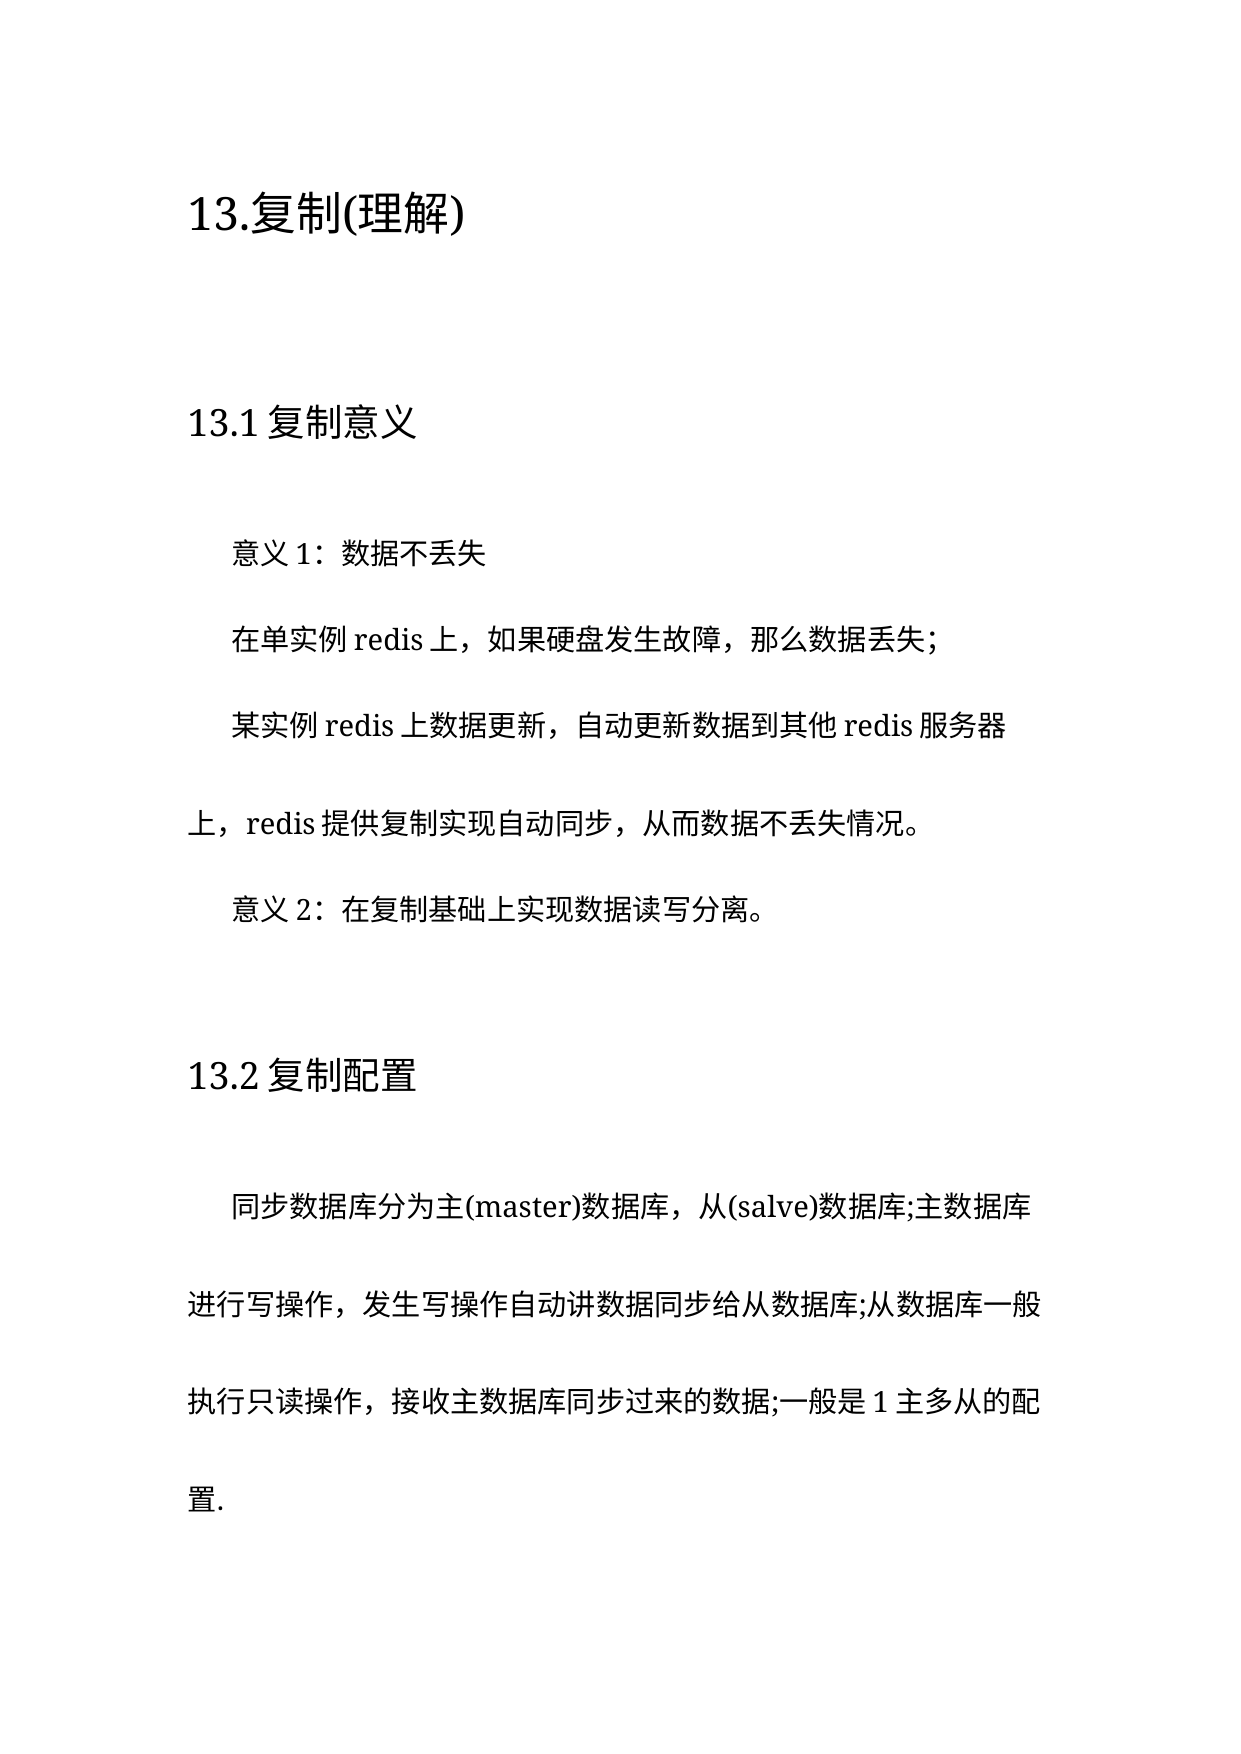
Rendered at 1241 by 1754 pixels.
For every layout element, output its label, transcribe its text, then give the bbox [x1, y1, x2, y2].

list 意义2：在复制基础上实现数据读写分离。 [187, 875, 1053, 940]
subtitle 13.1复制意义 [187, 388, 1053, 453]
list 意义1：数据不丢失 [187, 519, 1053, 584]
subtitle 13.复制(理解) [187, 162, 1053, 259]
list 在单实例redis上，如果硬盘发生故障，那么数据丢失； [187, 606, 1053, 671]
list 某实例redis上数据更新，自动更新数据到其他redis服务器上，redis提供复制实现自动同步，从而数据不丢失情况。 [187, 692, 1053, 854]
list 同步数据库分为主(master)数据库，从(salve)数据库;主数据库进行写操作，发生写操作自动讲数据同步给从数据库;从数据库一般执行只读操作，接收主数据库同步过来的数据;一般是1主多从的配置. [187, 1173, 1053, 1530]
subtitle 13.2复制配置 [187, 1041, 1053, 1106]
